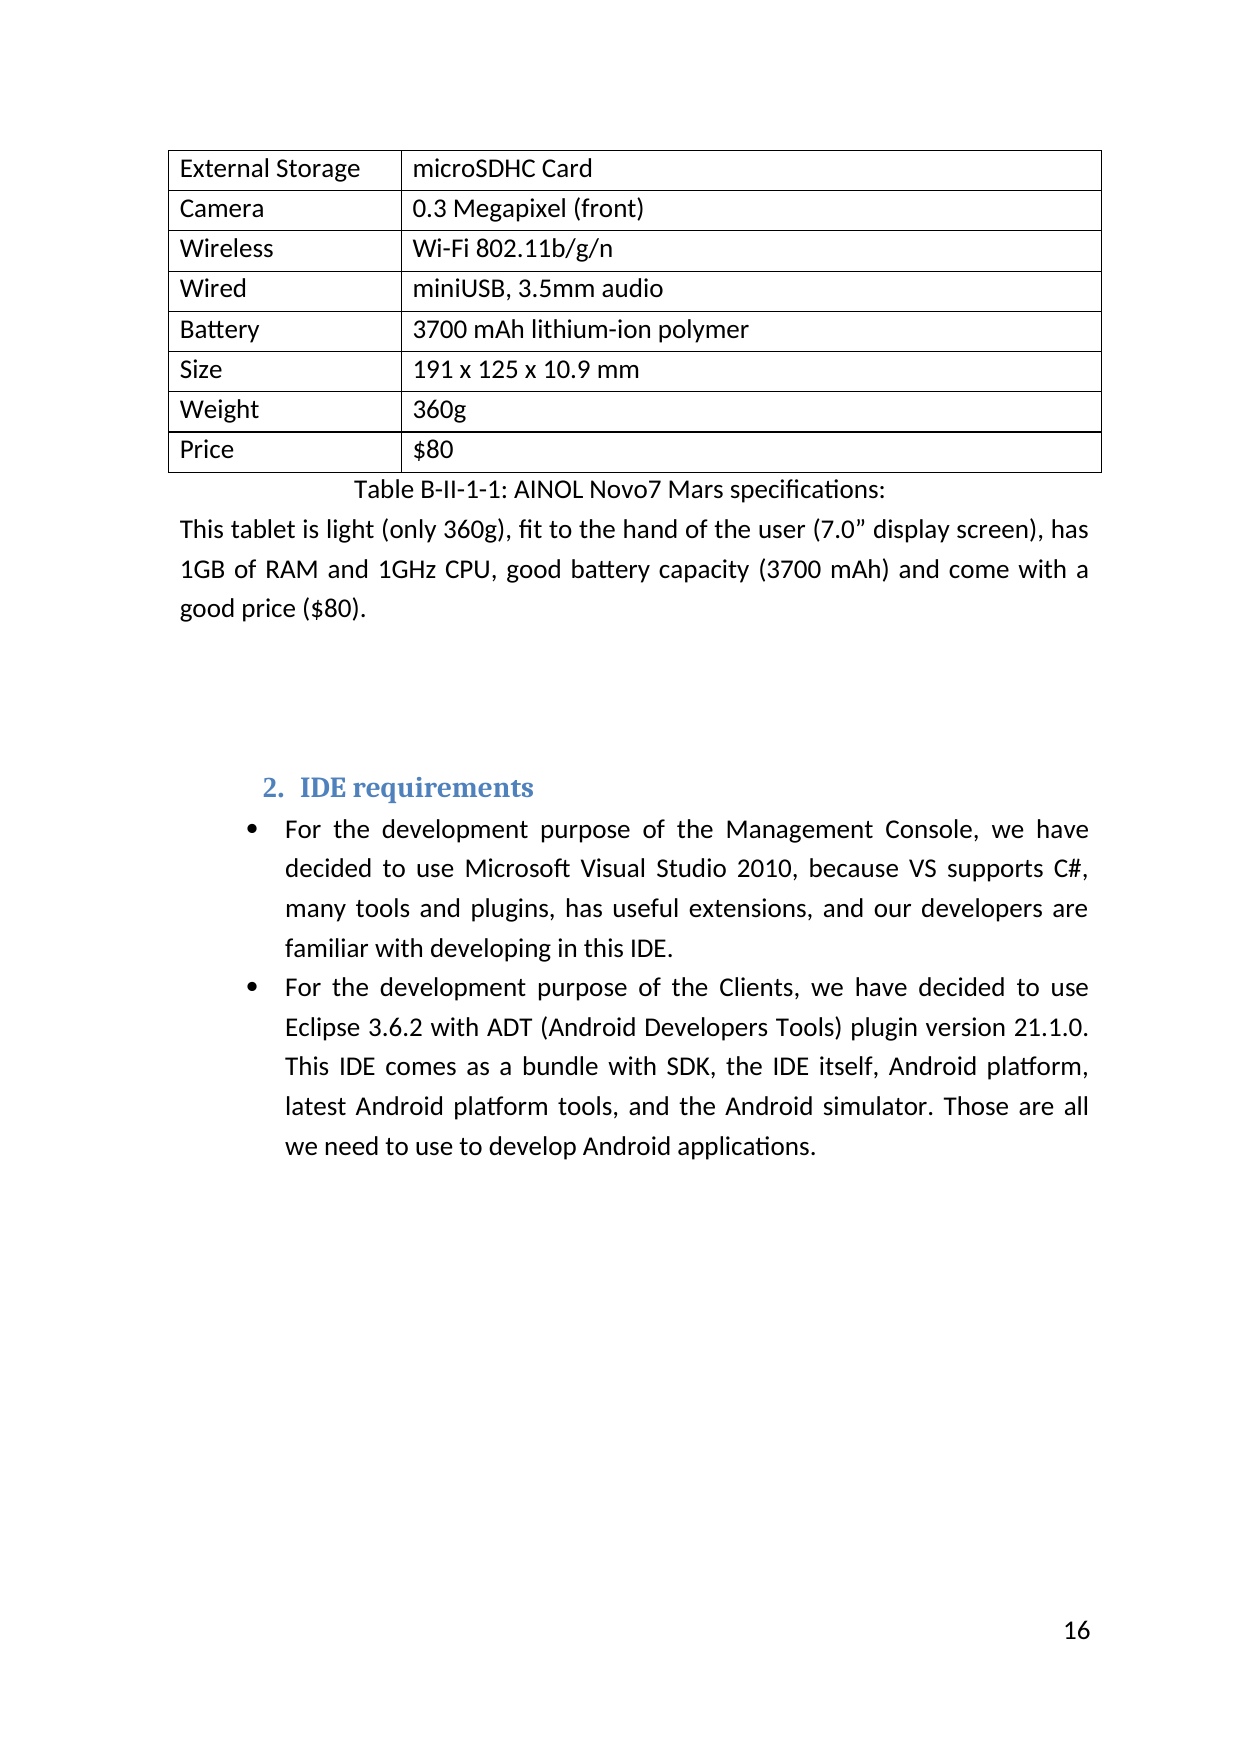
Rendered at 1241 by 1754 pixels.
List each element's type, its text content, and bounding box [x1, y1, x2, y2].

table_cell 360g [402, 392, 1101, 431]
table_cell microSDHC Card [402, 151, 1101, 190]
table_cell External Storage [169, 151, 401, 190]
table_cell Size [169, 352, 401, 391]
table_cell 0.3 Megapixel (front) [402, 191, 1101, 230]
list Table B-II-1-1: AINOL Novo7 Mars specifications: [150, 473, 1090, 506]
list This tablet is light (only 360g), fit to the hand of the user (7.0” display screen), has 1GB of RAM and 1GHz CPU, good battery capacity (3700 mAh) and come with a good price ($80). [179, 512, 1090, 624]
table_cell miniUSB, 3.5mm audio [402, 272, 1101, 311]
table_cell Wired [169, 272, 401, 311]
table_cell Battery [169, 312, 401, 351]
table_cell Wireless [169, 231, 401, 271]
table_cell 3700 mAh lithium-ion polymer [402, 312, 1101, 351]
table_cell $80 [402, 433, 1101, 472]
table_cell Wi-Fi 802.11b/g/n [402, 231, 1101, 271]
table_cell Camera [169, 191, 401, 230]
subtitle IDE requirements [262, 771, 1090, 805]
list For the development purpose of the Clients, we have decided to use Eclipse 3.6.2 with ADT (Android Developers Tools) plugin version 21.1.0. This IDE comes as a bundle with SDK, the IDE itself, Android platform, latest Android platform tools, and the Android simulator. Those are all we need to use to develop Android applications. [247, 970, 1090, 1162]
table_cell Weight [169, 392, 401, 431]
table_cell 191 x 125 x 10.9 mm [402, 352, 1101, 391]
list For the development purpose of the Management Console, we have decided to use Microsoft Visual Studio 2010, because VS supports C#, many tools and plugins, has useful extensions, and our developers are familiar with developing in this IDE. [247, 812, 1090, 964]
table_cell Price [169, 433, 401, 472]
